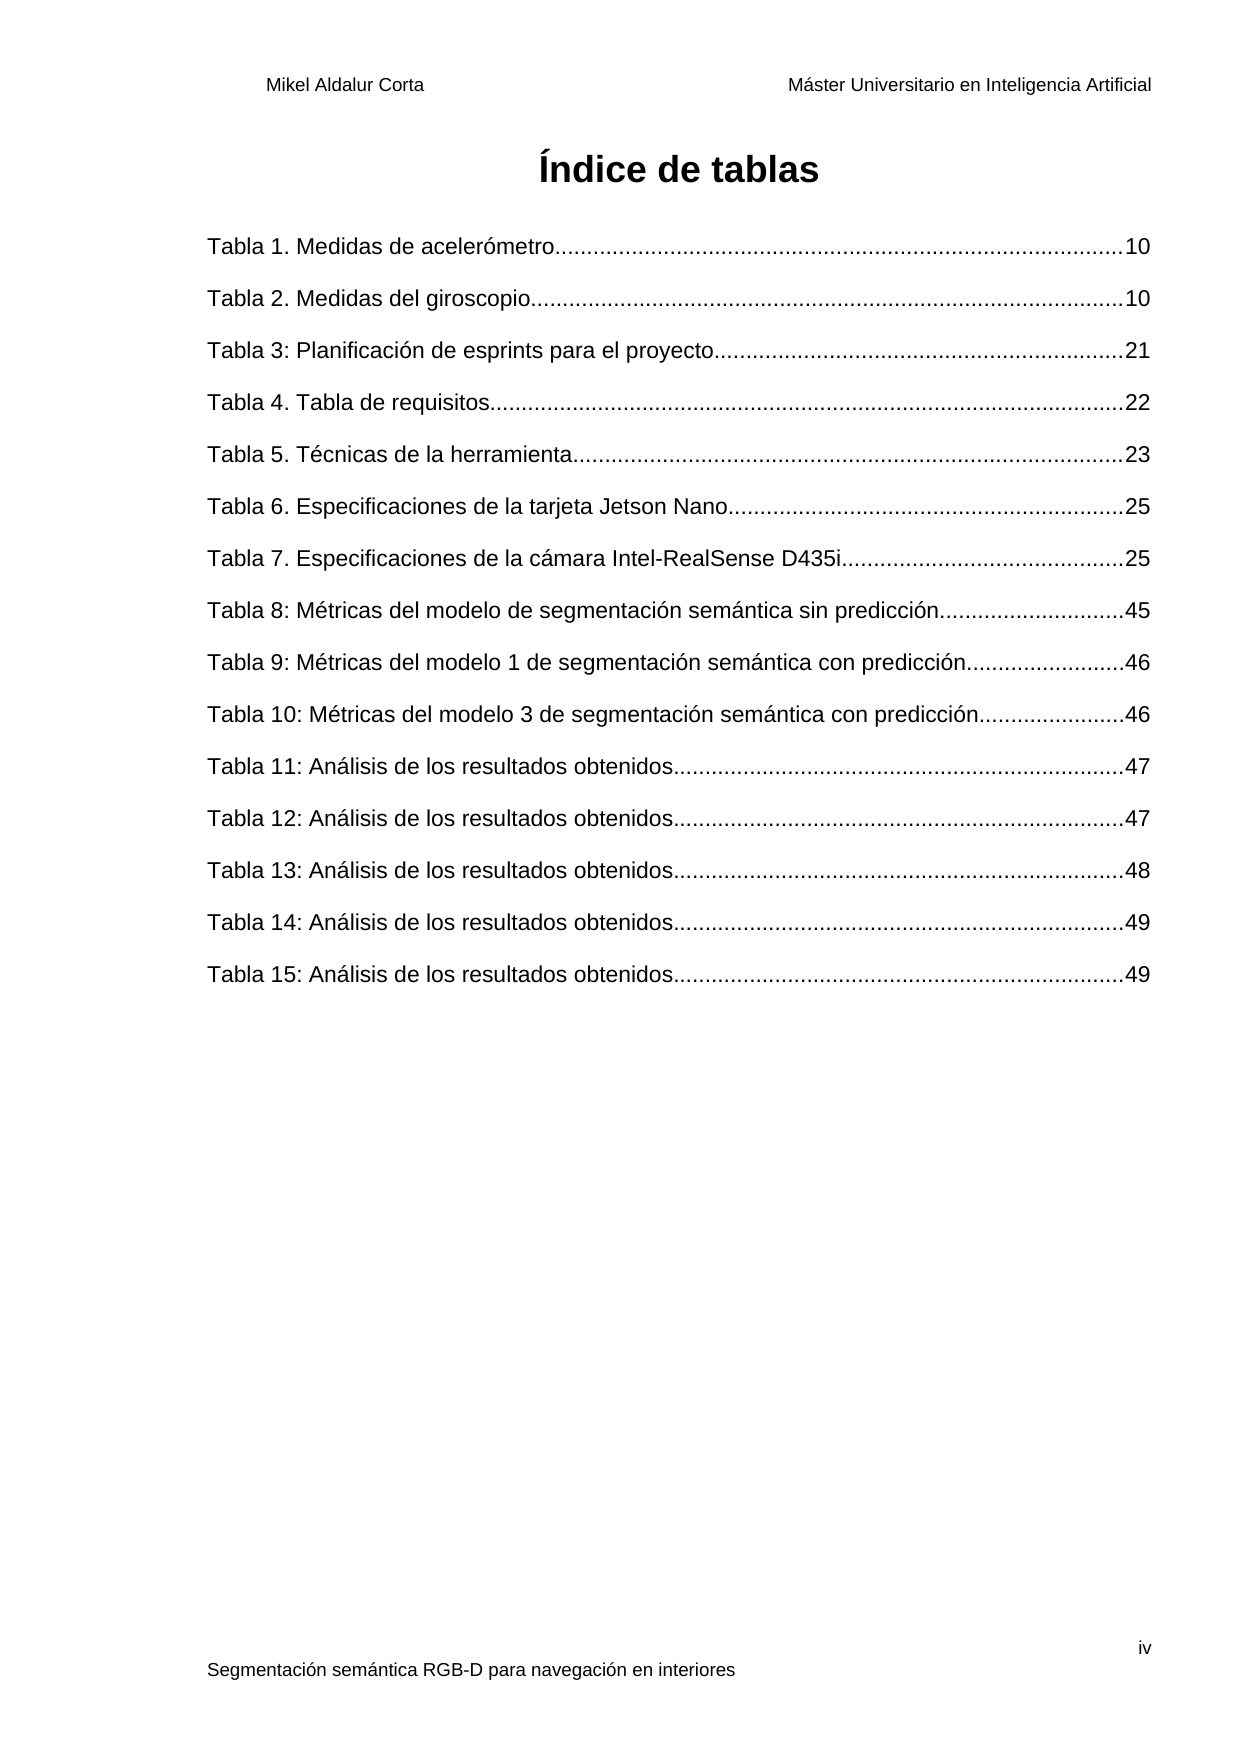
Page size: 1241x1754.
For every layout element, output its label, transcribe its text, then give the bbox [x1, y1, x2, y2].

text Tabla 5. Técnicas de la herramienta 23 [207, 441, 1152, 467]
text Tabla 6. Especificaciones de la tarjeta Jetson Nano 25 [207, 493, 1152, 519]
text Tabla 12: Análisis de los resultados obtenidos. 47 [207, 805, 1152, 831]
text Tabla 8: Métricas del modelo de segmentación semántica sin predicción. 45 [207, 597, 1152, 623]
text Tabla 2. Medidas del giroscopio 10 [207, 285, 1152, 312]
text Tabla 10: Métricas del modelo 3 de segmentación semántica con predicción. 46 [207, 701, 1152, 727]
text Tabla 9: Métricas del modelo 1 de segmentación semántica con predicción. 46 [207, 649, 1152, 675]
text Tabla 13: Análisis de los resultados obtenidos. 48 [207, 857, 1152, 883]
text Índice de tablas [207, 148, 1152, 191]
text Tabla 11: Análisis de los resultados obtenidos. 47 [207, 753, 1152, 779]
text Tabla 15: Análisis de los resultados obtenidos. 49 [207, 961, 1152, 987]
text Tabla 1. Medidas de acelerómetro 10 [207, 233, 1152, 259]
text Tabla 3: Planificación de esprints para el proyecto 21 [207, 337, 1152, 363]
text Tabla 4. Tabla de requisitos 22 [207, 389, 1152, 416]
text Tabla 14: Análisis de los resultados obtenidos. 49 [207, 909, 1152, 935]
text Tabla 7. Especificaciones de la cámara Intel-RealSense D435i 25 [207, 545, 1152, 571]
